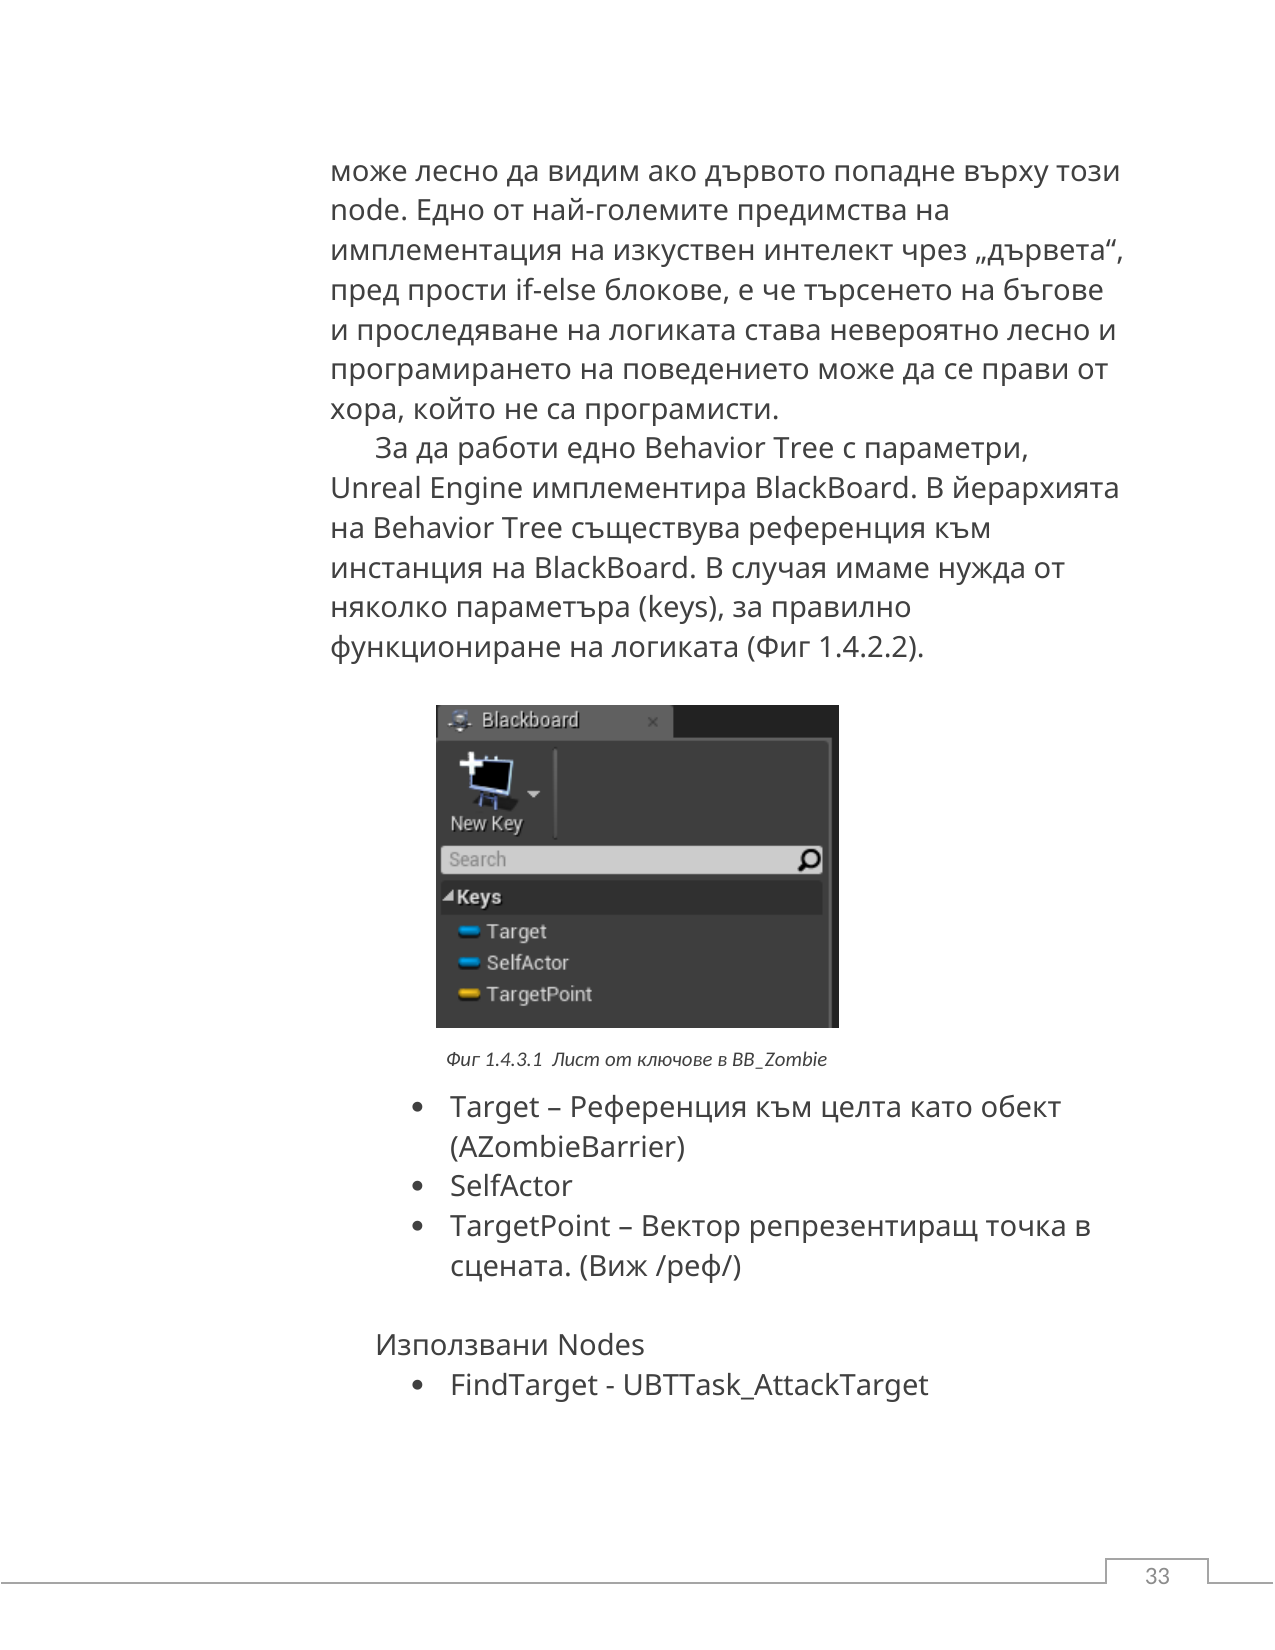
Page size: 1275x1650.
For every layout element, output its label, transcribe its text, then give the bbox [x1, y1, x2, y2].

picture [436, 705, 839, 1028]
list SelfActor [412, 1166, 1125, 1205]
text Използвани Nodes [330, 1324, 1125, 1364]
text За да работи едно Behavior Tree с параметри, Unreal Engine имплементира BlackBoard. В йерархията на Behavior Tree съществува референция към инстанция на BlackBoard. В случая имаме нужда от няколко параметъра (keys), за правилно функциониране на логиката (Фиг 1.4.2.2). [330, 428, 1125, 666]
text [330, 150, 1125, 428]
list TargetPoint – Вектор репрезентиращ точка в сцената. (Виж /реф/) [412, 1205, 1125, 1285]
list FindTarget - UBTTask_AttackTarget [412, 1364, 1125, 1404]
